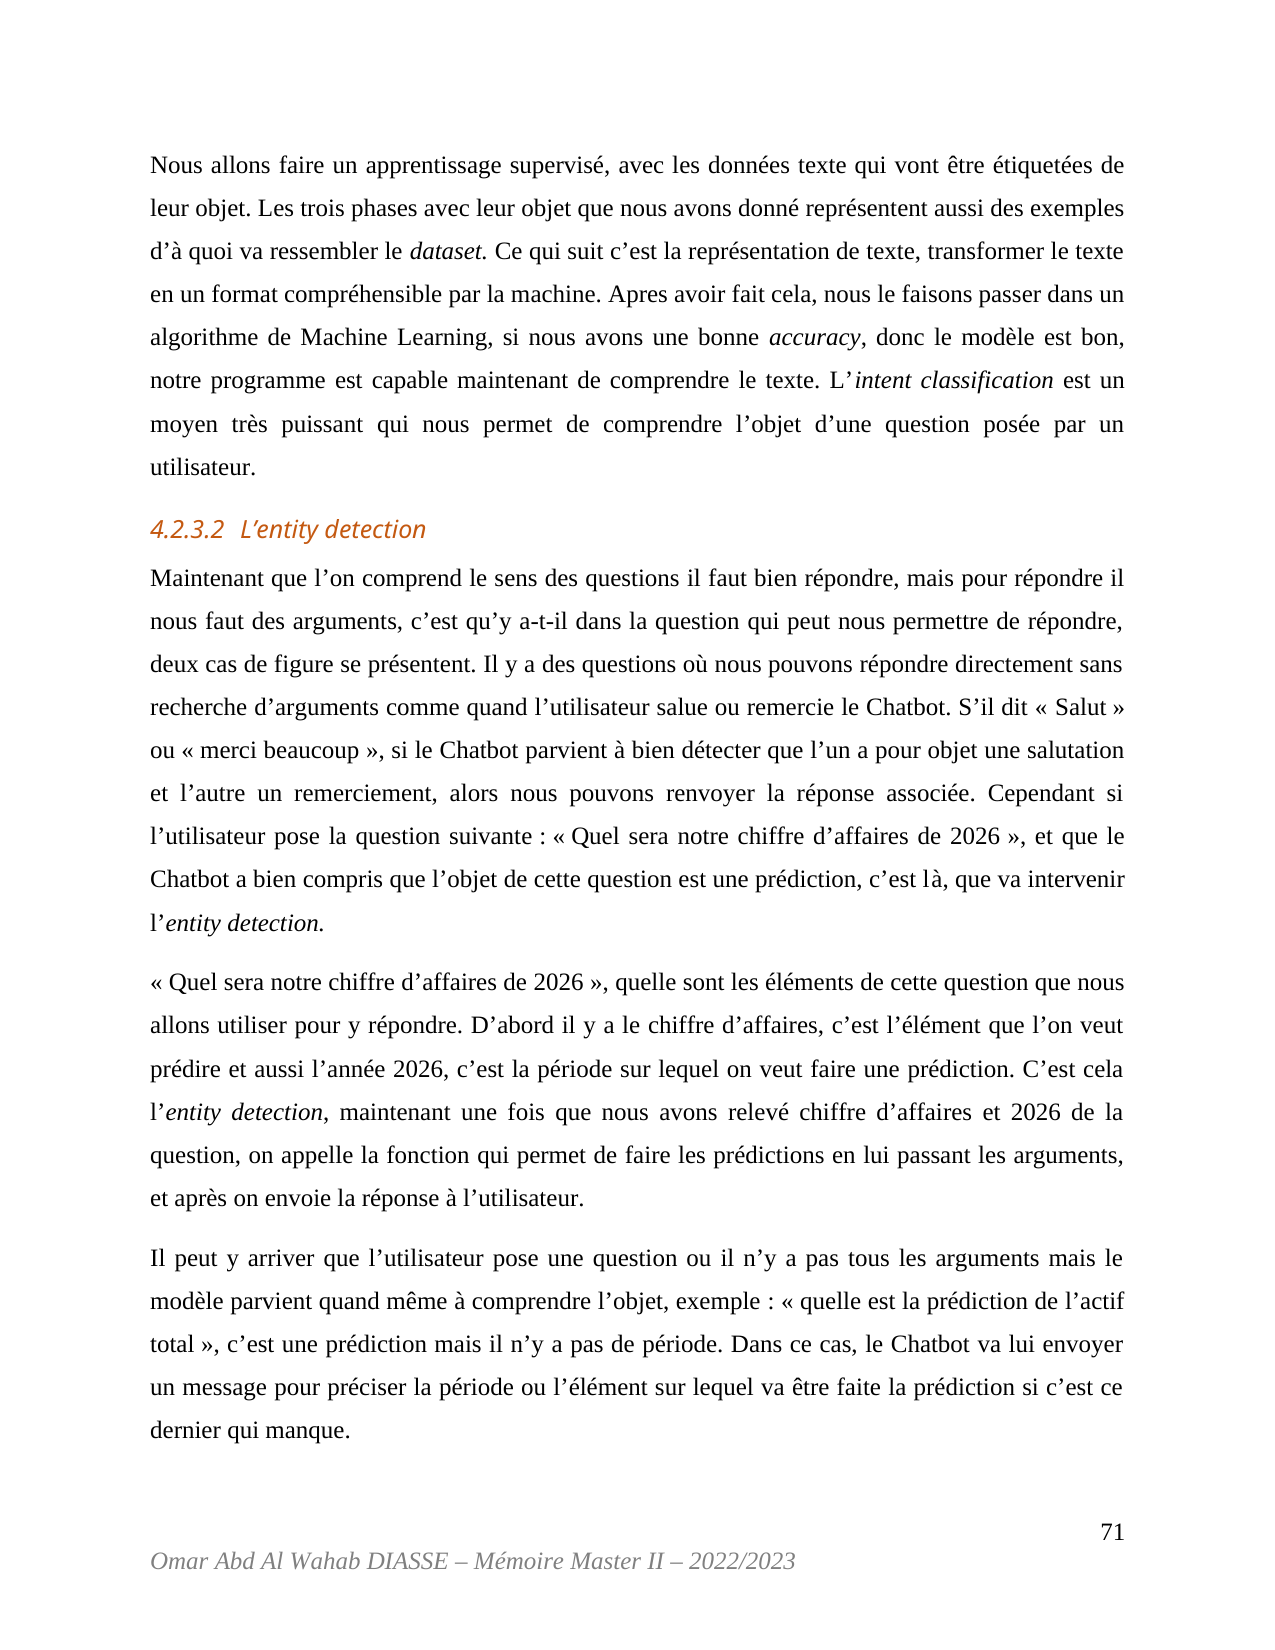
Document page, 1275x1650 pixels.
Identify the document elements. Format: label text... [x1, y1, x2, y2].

subtitle L’entity detection [150, 512, 1125, 546]
text Maintenant que l’on comprend le sens des questions il faut bien répondre, mais pour répondre il nous faut des arguments, c’est qu’y a-t-il dans la question qui peut nous permettre de répondre, deux cas de figure se présentent. Il y a des questions où nous pouvons répondre directement sans recherche d’arguments comme quand l’utilisateur salue ou remercie le Chatbot. S’il dit « Salut » ou « merci beaucoup », si le Chatbot parvient à bien détecter que l’un a pour objet une salutation et l’autre un remerciement, alors nous pouvons renvoyer la réponse associée. Cependant si l’utilisateur pose la question suivante : « Quel sera notre chiffre d’affaires de 2026 », et que le Chatbot a bien compris que l’objet de cette question est une prédiction, c’est là, que va intervenir l’entity detection. [150, 563, 1125, 936]
text Nous allons faire un apprentissage supervisé, avec les données texte qui vont être étiquetées de leur objet. Les trois phases avec leur objet que nous avons donné représentent aussi des exemples d’à quoi va ressembler le dataset. Ce qui suit c’est la représentation de texte, transformer le texte en un format compréhensible par la machine. Apres avoir fait cela, nous le faisons passer dans un algorithme de Machine Learning, si nous avons une bonne accuracy, donc le modèle est bon, notre programme est capable maintenant de comprendre le texte. L’intent classification est un moyen très puissant qui nous permet de comprendre l’objet d’une question posée par un utilisateur. [150, 150, 1125, 481]
text Il peut y arriver que l’utilisateur pose une question ou il n’y a pas tous les arguments mais le modèle parvient quand même à comprendre l’objet, exemple : « quelle est la prédiction de l’actif total », c’est une prédiction mais il n’y a pas de période. Dans ce cas, le Chatbot va lui envoyer un message pour préciser la période ou l’élément sur lequel va être faite la prédiction si c’est ce dernier qui manque. [150, 1243, 1125, 1444]
text « Quel sera notre chiffre d’affaires de 2026 », quelle sont les éléments de cette question que nous allons utiliser pour y répondre. D’abord il y a le chiffre d’affaires, c’est l’élément que l’on veut prédire et aussi l’année 2026, c’est la période sur lequel on veut faire une prédiction. C’est cela l’entity detection, maintenant une fois que nous avons relevé chiffre d’affaires et 2026 de la question, on appelle la fonction qui permet de faire les prédictions en lui passant les arguments, et après on envoie la réponse à l’utilisateur. [150, 967, 1125, 1212]
